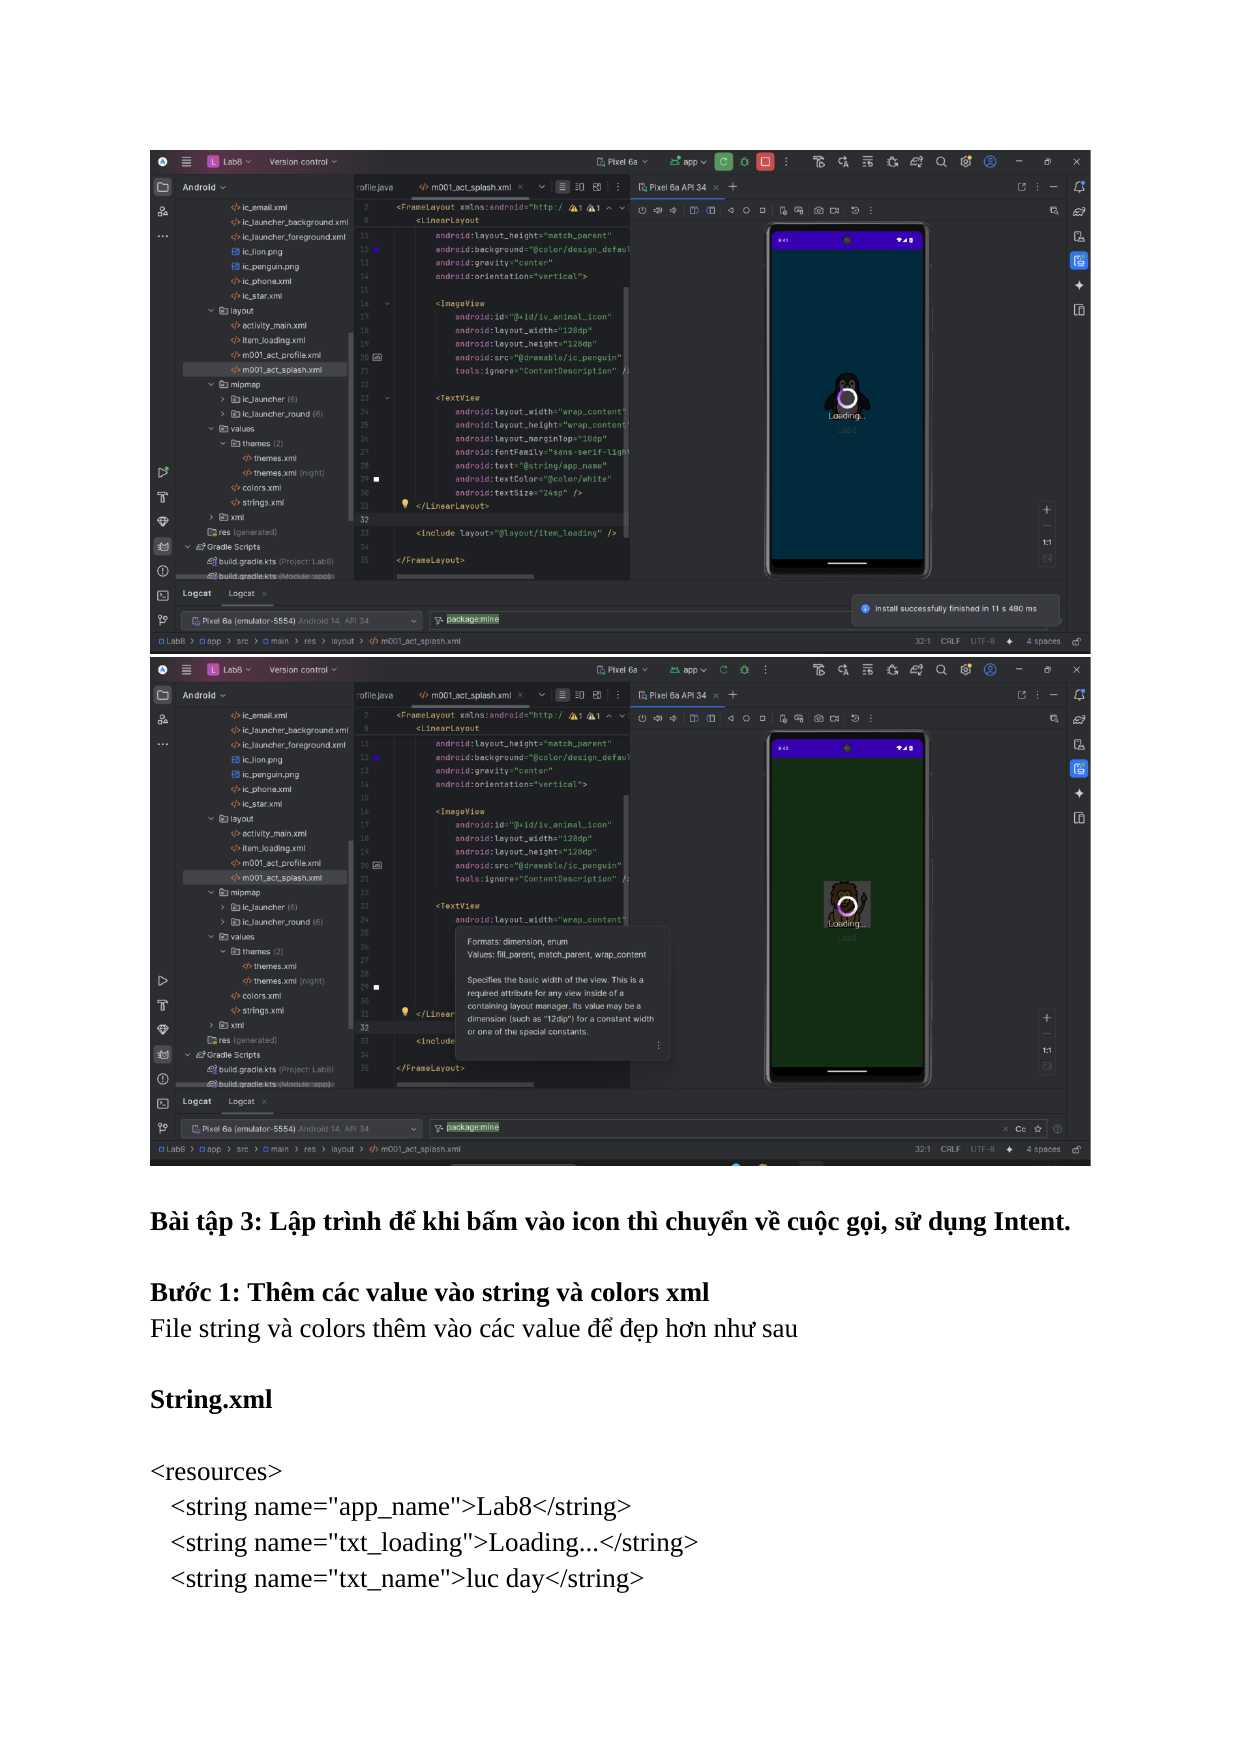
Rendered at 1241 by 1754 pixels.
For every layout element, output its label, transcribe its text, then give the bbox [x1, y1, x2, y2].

text Bài tập 3: Lập trình để khi bấm vào icon thì chuyển về cuộc gọi, sử dụng Intent. [150, 1205, 1090, 1236]
text String.xml [150, 1383, 1090, 1414]
text <string name="txt_loading">Loading...</string> [150, 1526, 1090, 1557]
picture [150, 657, 1091, 1166]
text <resources> [150, 1455, 1090, 1486]
text <string name="app_name">Lab8</string> [150, 1491, 1090, 1522]
text <string name="txt_name">luc day</string> [150, 1562, 1090, 1593]
picture [150, 150, 1091, 654]
text Bước 1: Thêm các value vào string và colors xml [150, 1276, 1090, 1307]
text File string và colors thêm vào các value để đẹp hơn như sau [150, 1312, 1090, 1343]
